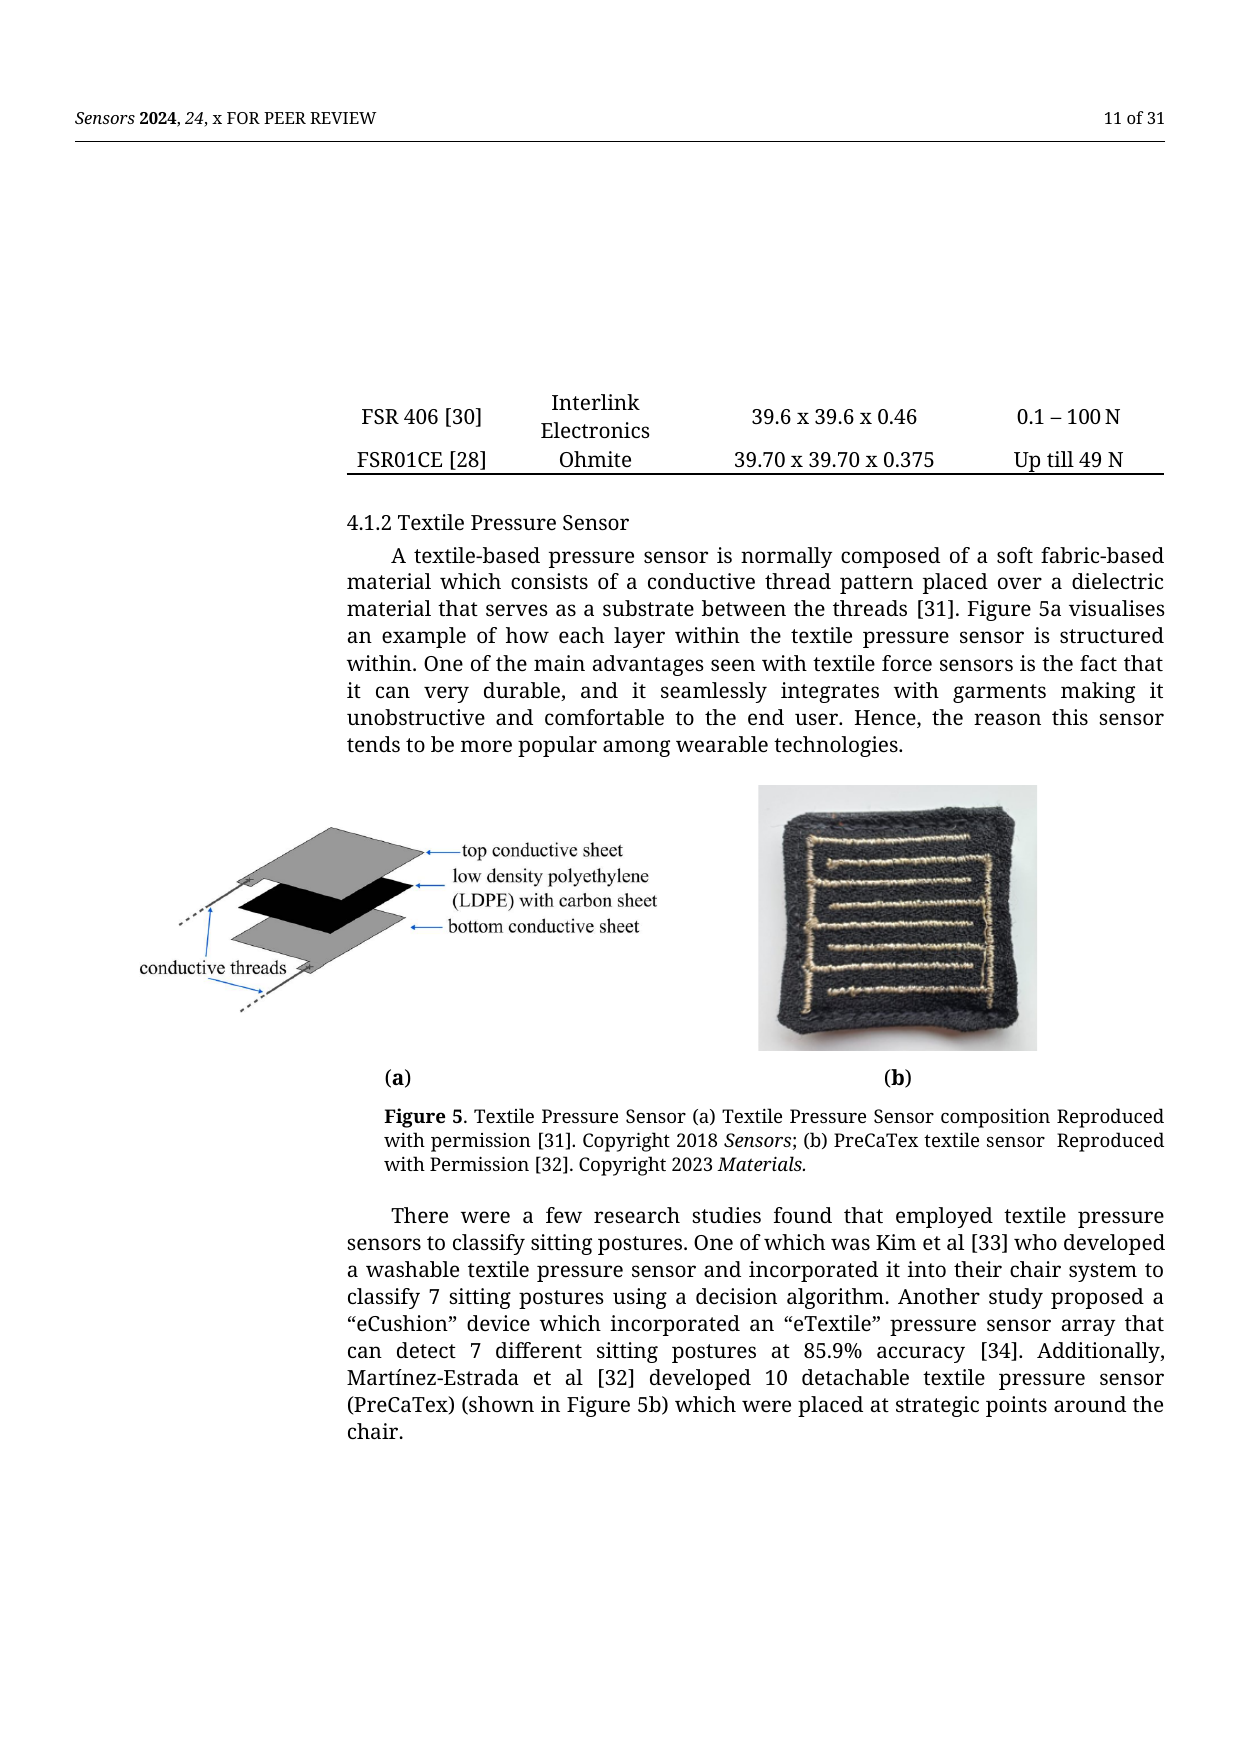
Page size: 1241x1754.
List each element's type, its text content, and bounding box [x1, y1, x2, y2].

table_cell FSR01CE [28] [347, 445, 497, 473]
text Figure 5. Textile Pressure Sensor (a) Textile Pressure Sensor composition Reproduced with permission [31]. Copyright 2018 Sensors; (b) PreCaTex textile sensor Reproduced with Permission [32]. Copyright 2023 Materials. [384, 1104, 1165, 1177]
table_cell (b) [675, 1064, 1120, 1092]
picture [132, 817, 663, 1019]
picture [758, 785, 1038, 1051]
table_cell 39.6 x 39.6 x 0.46 [694, 388, 975, 445]
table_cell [497, 388, 694, 445]
table_header [120, 785, 675, 1063]
table_cell FSR 406 [30] [347, 388, 497, 445]
text There were a few research studies found that employed textile pressure sensors to classify sitting postures. One of which was Kim et al [33] who developed a washable textile pressure sensor and incorporated it into their chair system to classify 7 sitting postures using a decision algorithm. Another study proposed a “eCushion” device which incorporated an “eTextile” pressure sensor array that can detect 7 different sitting postures at 85.9% accuracy [34]. Additionally, Martínez-Estrada et al [32] developed 10 detachable textile pressure sensor (PreCaTex) (shown in Figure 5b) which were placed at strategic points around the chair. [347, 1202, 1165, 1446]
table_cell Up till 49 N [975, 445, 1162, 473]
subtitle 4.1.2 Textile Pressure Sensor [347, 509, 1165, 536]
text A textile-based pressure sensor is normally composed of a soft fabric-based material which consists of a conductive thread pattern placed over a dielectric material that serves as a substrate between the threads [31]. Figure 5a visualises an example of how each layer within the textile pressure sensor is structured within. One of the main advantages seen with textile force sensors is the fact that it can very durable, and it seamlessly integrates with garments making it unobstructive and comfortable to the end user. Hence, the reason this sensor tends to be more popular among wearable technologies. [347, 542, 1165, 758]
table_cell 39.70 x 39.70 x 0.375 [694, 445, 975, 473]
table_header [675, 785, 1120, 1063]
table_cell 0.1 – 100 N [975, 388, 1162, 445]
table_cell Ohmite [497, 445, 694, 473]
table_cell (a) [120, 1064, 675, 1092]
